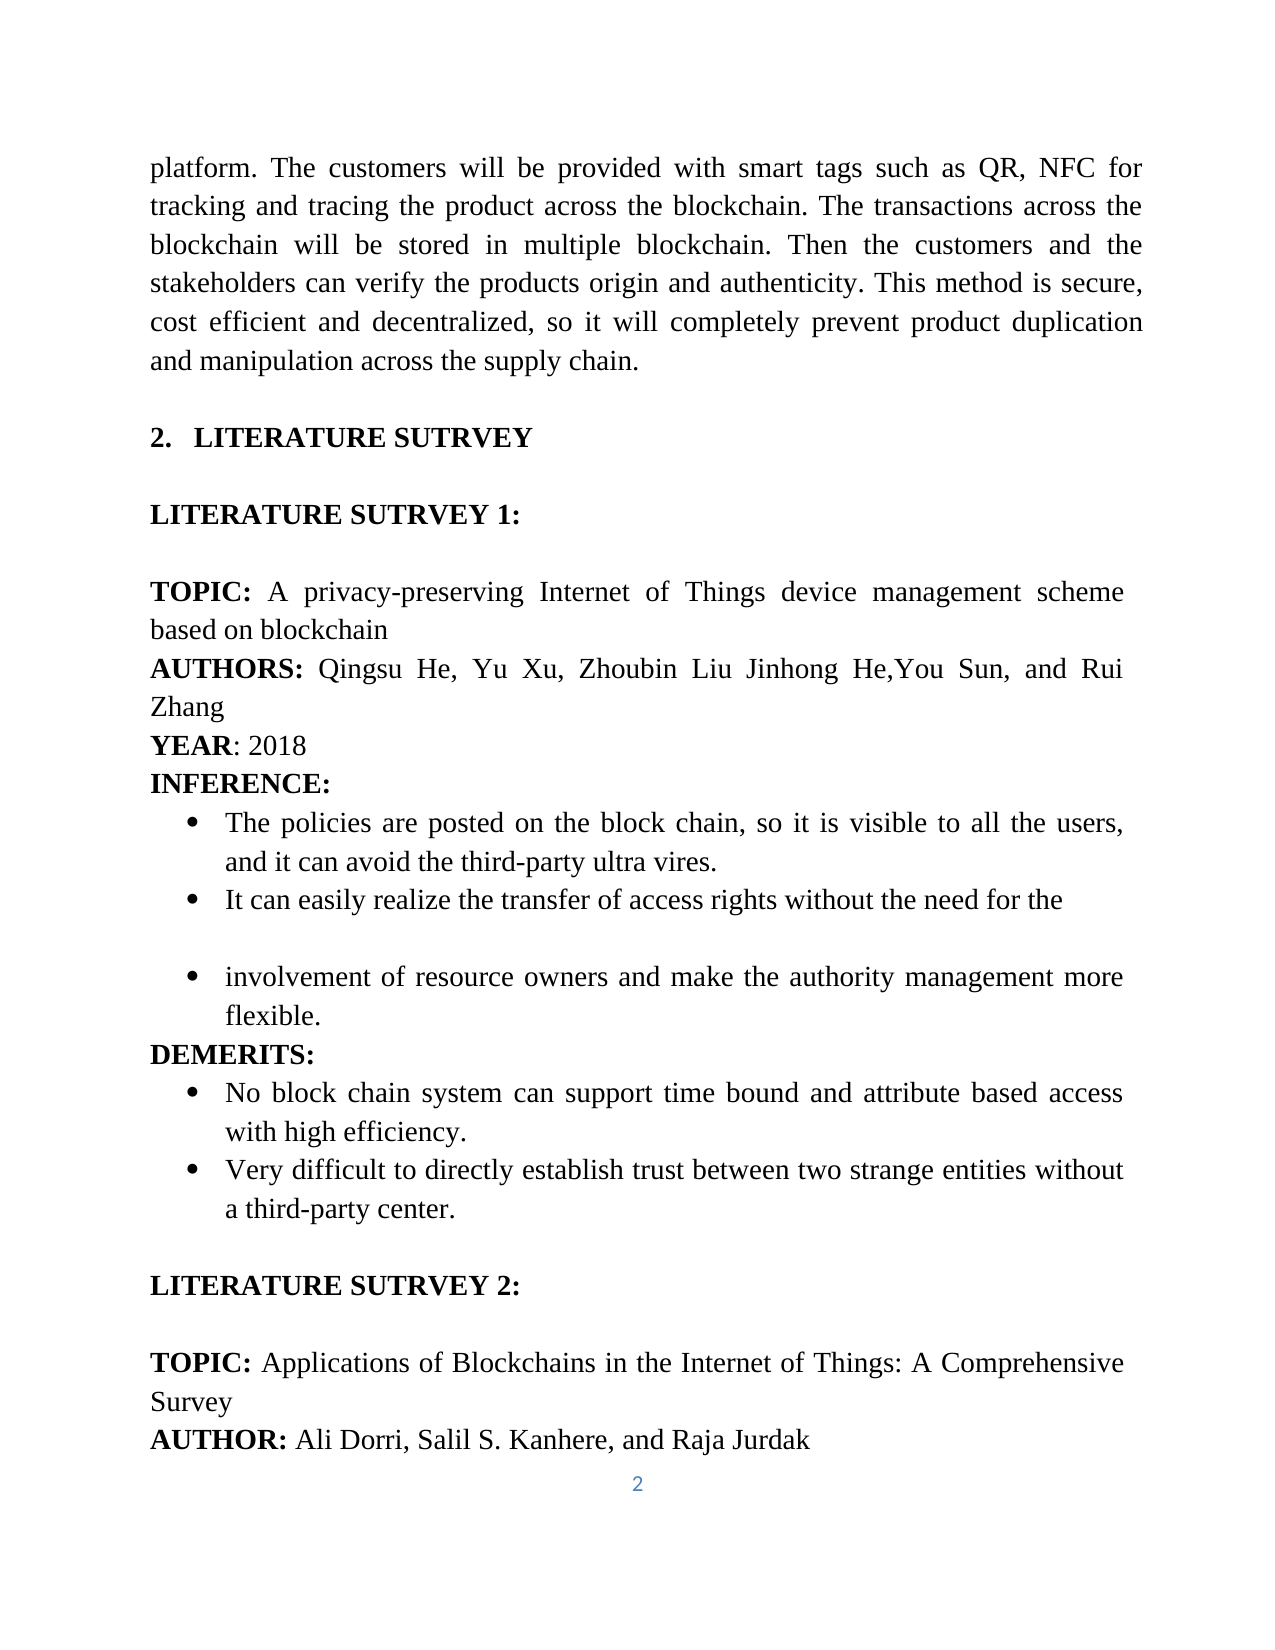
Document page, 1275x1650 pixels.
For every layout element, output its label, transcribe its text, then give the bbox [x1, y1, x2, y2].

list It can easily realize the transfer of access rights without the need for the [187, 882, 1125, 916]
text YEAR: 2018 [150, 728, 1125, 762]
list The policies are posted on the block chain, so it is visible to all the users, and it can avoid the third-party ultra vires. [187, 805, 1125, 877]
list LITERATURE SUTRVEY [150, 420, 1125, 453]
text AUTHORS: Qingsu He, Yu Xu, Zhoubin Liu Jinhong He,You Sun, and Rui Zhang [150, 651, 1125, 723]
text INFERENCE: [150, 767, 1125, 800]
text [150, 150, 1144, 376]
text TOPIC: A privacy-preserving Internet of Things device management scheme based on blockchain [150, 574, 1125, 646]
text TOPIC: Applications of Blockchains in the Internet of Things: A Comprehensive Survey [150, 1345, 1125, 1417]
text LITERATURE SUTRVEY 2: [150, 1268, 1125, 1302]
text DEMERITS: [150, 1037, 1125, 1070]
text LITERATURE SUTRVEY 1: [150, 497, 1125, 530]
list Very difficult to directly establish trust between two strange entities without a third-party center. [187, 1152, 1125, 1225]
list No block chain system can support time bound and attribute based access with high efficiency. [187, 1075, 1125, 1147]
text AUTHOR: Ali Dorri, Salil S. Kanhere, and Raja Jurdak [150, 1422, 1125, 1456]
list involvement of resource owners and make the authority management more flexible. [187, 959, 1125, 1032]
